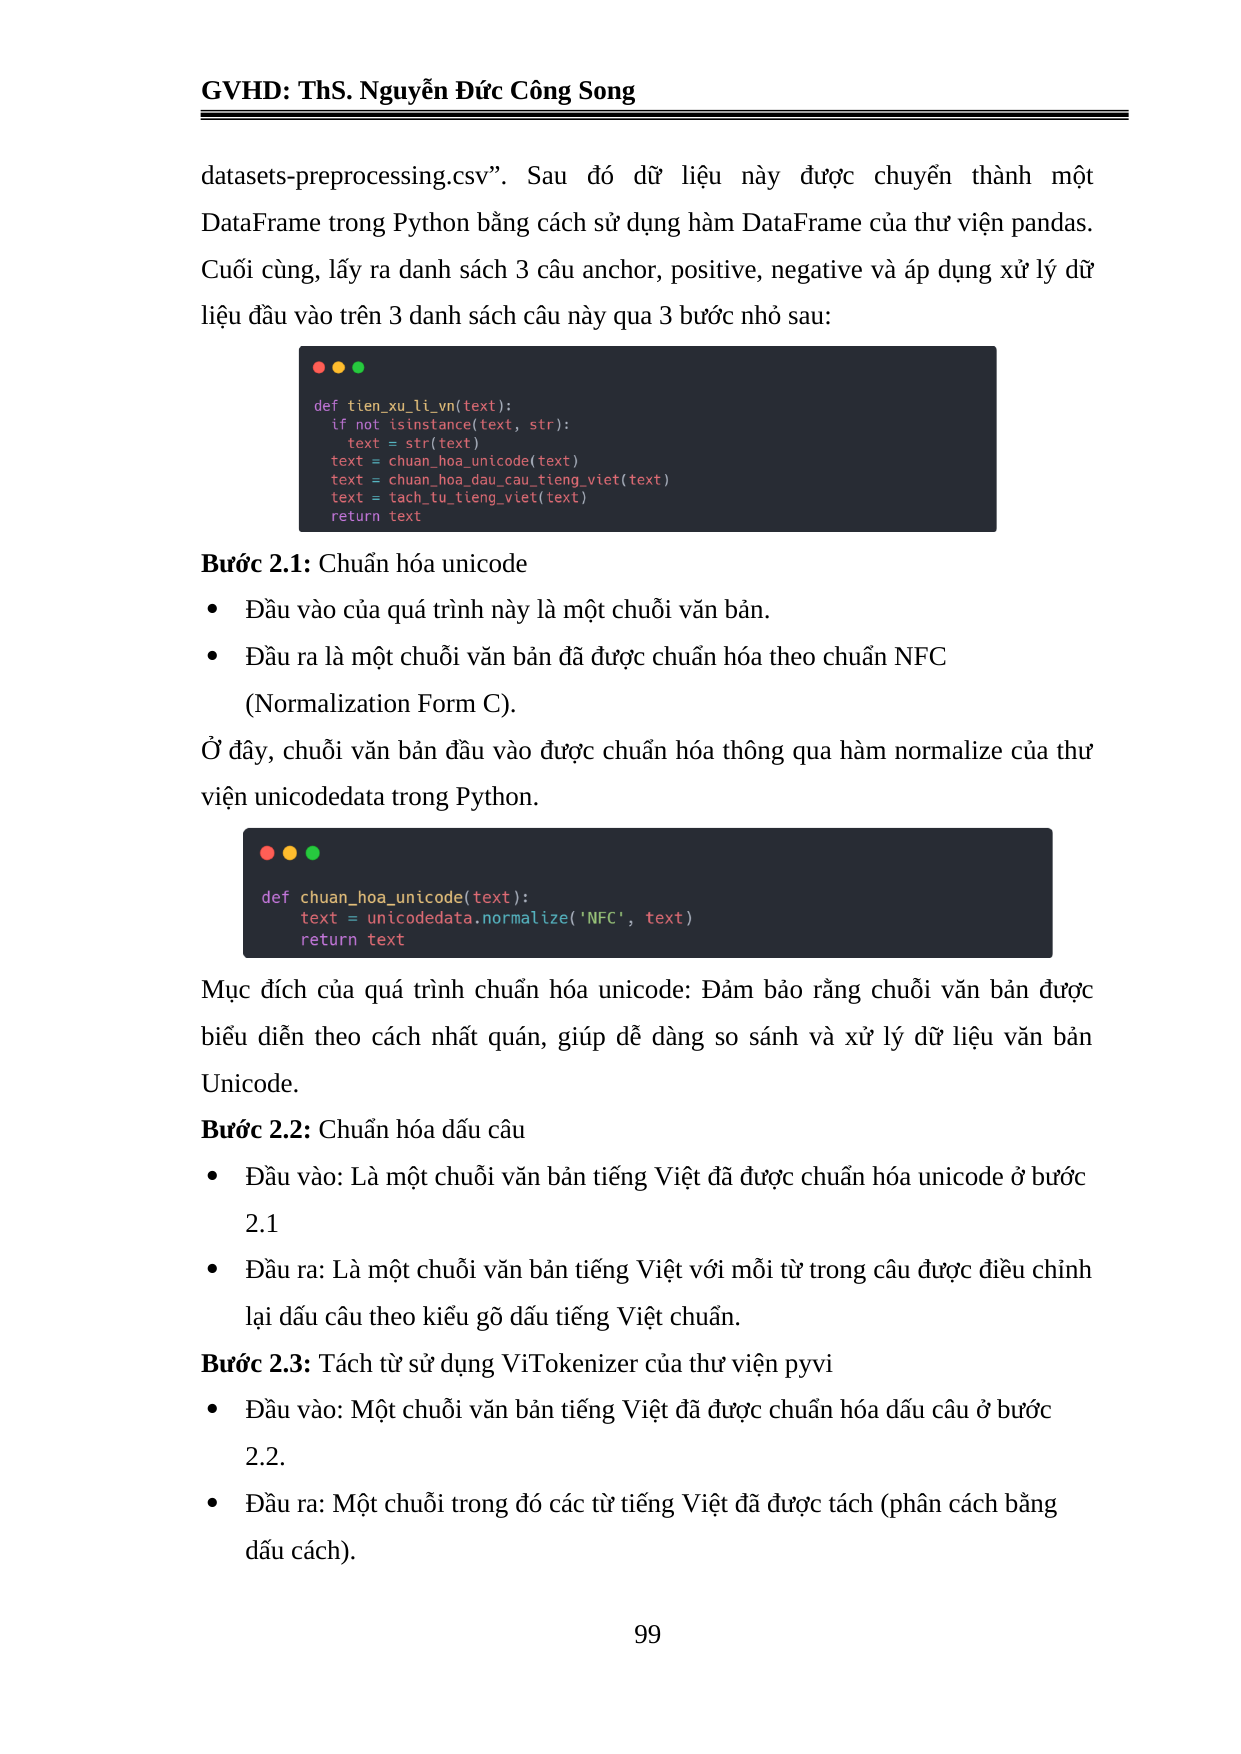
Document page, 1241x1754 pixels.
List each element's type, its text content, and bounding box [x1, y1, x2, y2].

list Đầu vào của quá trình này là một chuỗi văn bản. [208, 593, 1094, 625]
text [201, 159, 1094, 331]
text Bước 2.3: Tách từ sử dụng ViTokenizer của thư viện pyvi [201, 1347, 1094, 1378]
list Đầu ra: Một chuỗi trong đó các từ tiếng Việt đã được tách (phân cách bằng dấu cách). [208, 1487, 1094, 1565]
list Đầu ra: Là một chuỗi văn bản tiếng Việt với mỗi từ trong câu được điều chỉnh lại dấu câu theo kiểu gõ dấu tiếng Việt chuẩn. [208, 1253, 1094, 1331]
text Ở đây, chuỗi văn bản đầu vào được chuẩn hóa thông qua hàm normalize của thư viện unicodedata trong Python. [201, 734, 1094, 812]
picture [298, 346, 997, 532]
list Đầu ra là một chuỗi văn bản đã được chuẩn hóa theo chuẩn NFC (Normalization Form C). [208, 640, 1094, 718]
text Bước 2.2: Chuẩn hóa dấu câu [201, 1113, 1094, 1144]
list Đầu vào: Một chuỗi văn bản tiếng Việt đã được chuẩn hóa dấu câu ở bước 2.2. [208, 1394, 1094, 1472]
text Bước 2.1: Chuẩn hóa unicode [201, 547, 1094, 578]
picture [243, 827, 1053, 958]
text Mục đích của quá trình chuẩn hóa unicode: Đảm bảo rằng chuỗi văn bản được biểu diễn theo cách nhất quán, giúp dễ dàng so sánh và xử lý dữ liệu văn bản Unicode. [201, 973, 1094, 1098]
list Đầu vào: Là một chuỗi văn bản tiếng Việt đã được chuẩn hóa unicode ở bước 2.1 [208, 1160, 1094, 1238]
